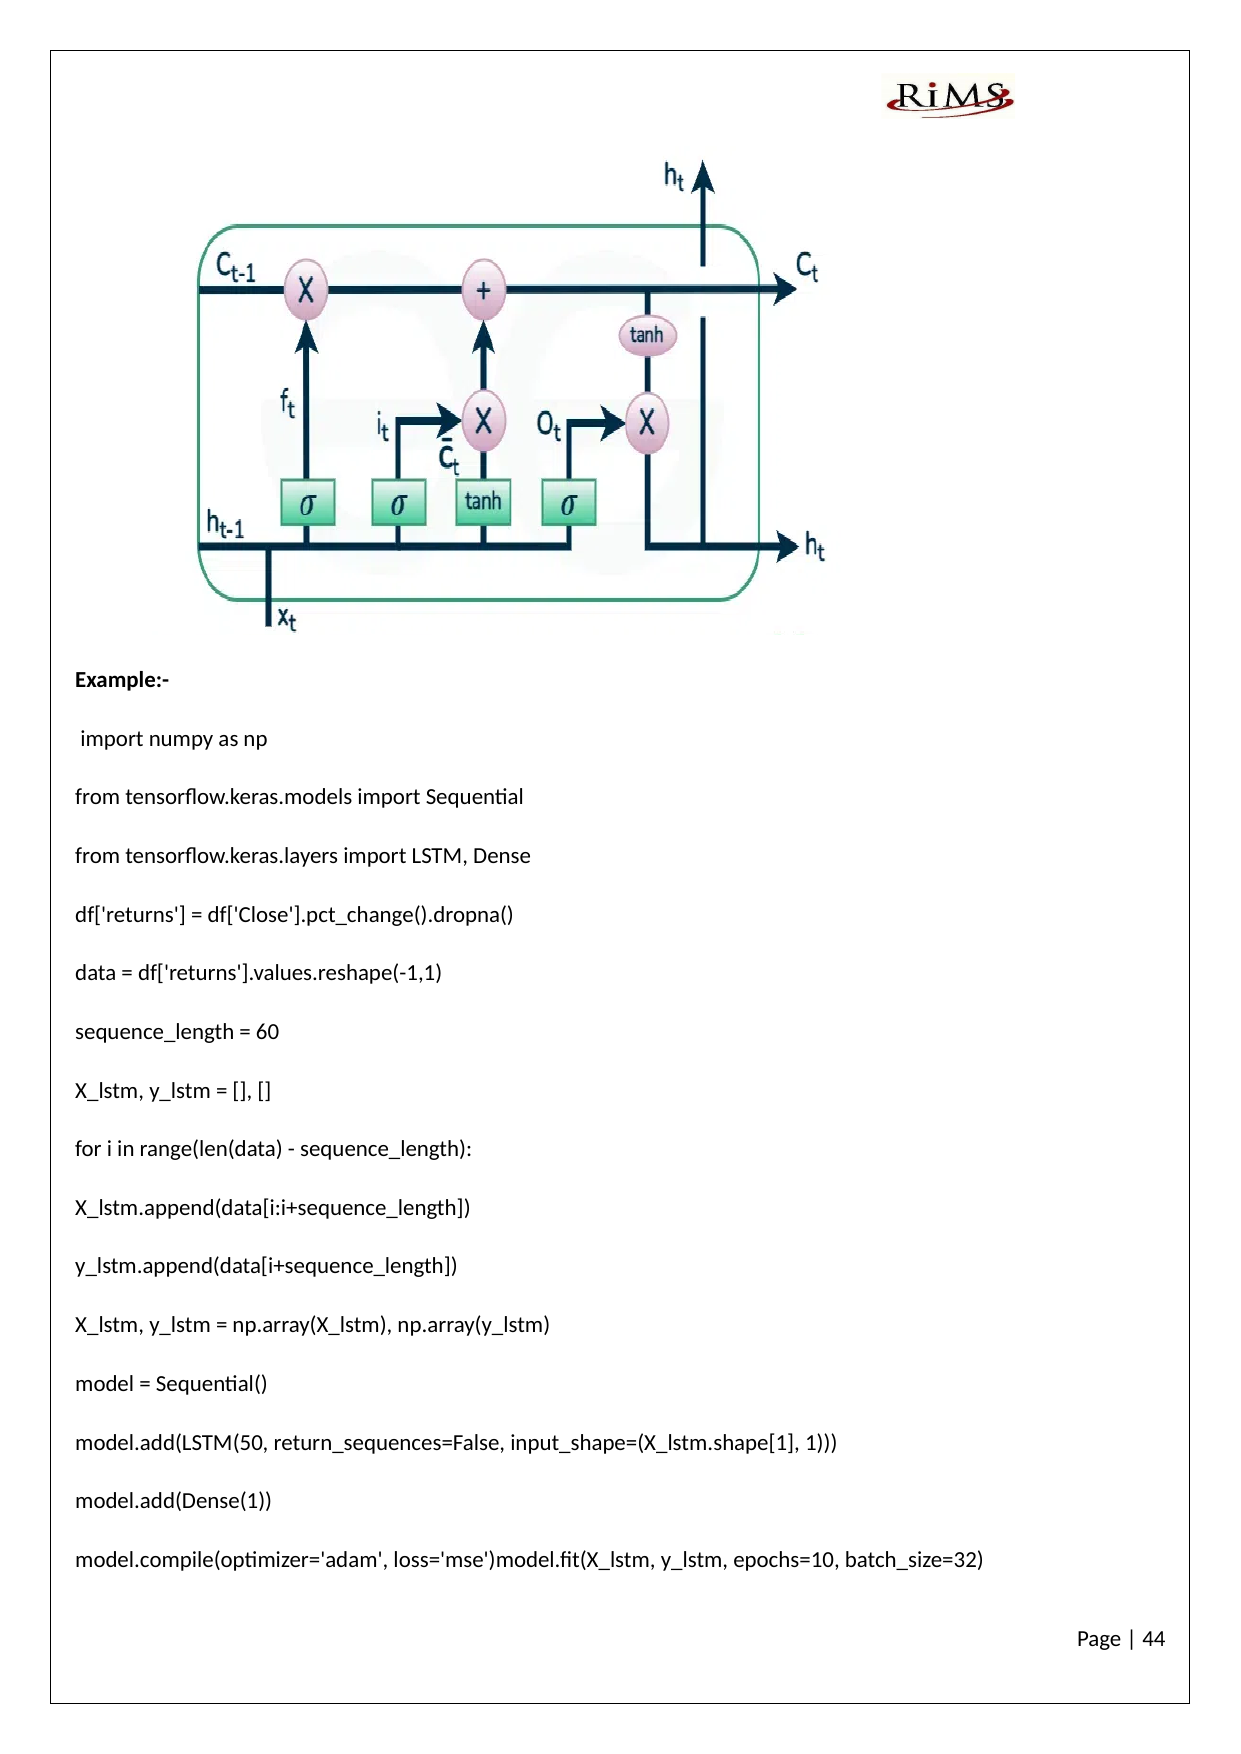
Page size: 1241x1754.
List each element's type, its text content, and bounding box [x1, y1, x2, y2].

text model.add(Dense(1)) [75, 1486, 1165, 1514]
picture [881, 73, 1016, 119]
text for i in range(len(data) - sequence_length): [75, 1134, 1165, 1162]
picture [112, 146, 841, 635]
text sequence_length = 60 [75, 1017, 1165, 1045]
text X_lstm.append(data[i:i+sequence_length]) [75, 1193, 1165, 1221]
text model.compile(optimizer='adam', loss='mse')model.fit(X_lstm, y_lstm, epochs=10, batch_size=32) [75, 1545, 1165, 1573]
text model = Sequential() [75, 1369, 1165, 1397]
text X_lstm, y_lstm = np.array(X_lstm), np.array(y_lstm) [75, 1310, 1165, 1338]
text from tensorflow.keras.models import Sequential [75, 782, 1165, 811]
text Example:- [75, 665, 1165, 693]
text y_lstm.append(data[i+sequence_length]) [75, 1252, 1165, 1280]
text df['returns'] = df['Close'].pct_change().dropna() [75, 900, 1165, 928]
text data = df['returns'].values.reshape(-1,1) [75, 958, 1165, 986]
text from tensorflow.keras.layers import LSTM, Dense [75, 841, 1165, 869]
text X_lstm, y_lstm = [], [] [75, 1076, 1165, 1104]
text model.add(LSTM(50, return_sequences=False, input_shape=(X_lstm.shape[1], 1))) [75, 1428, 1165, 1456]
text import numpy as np [75, 724, 1165, 752]
